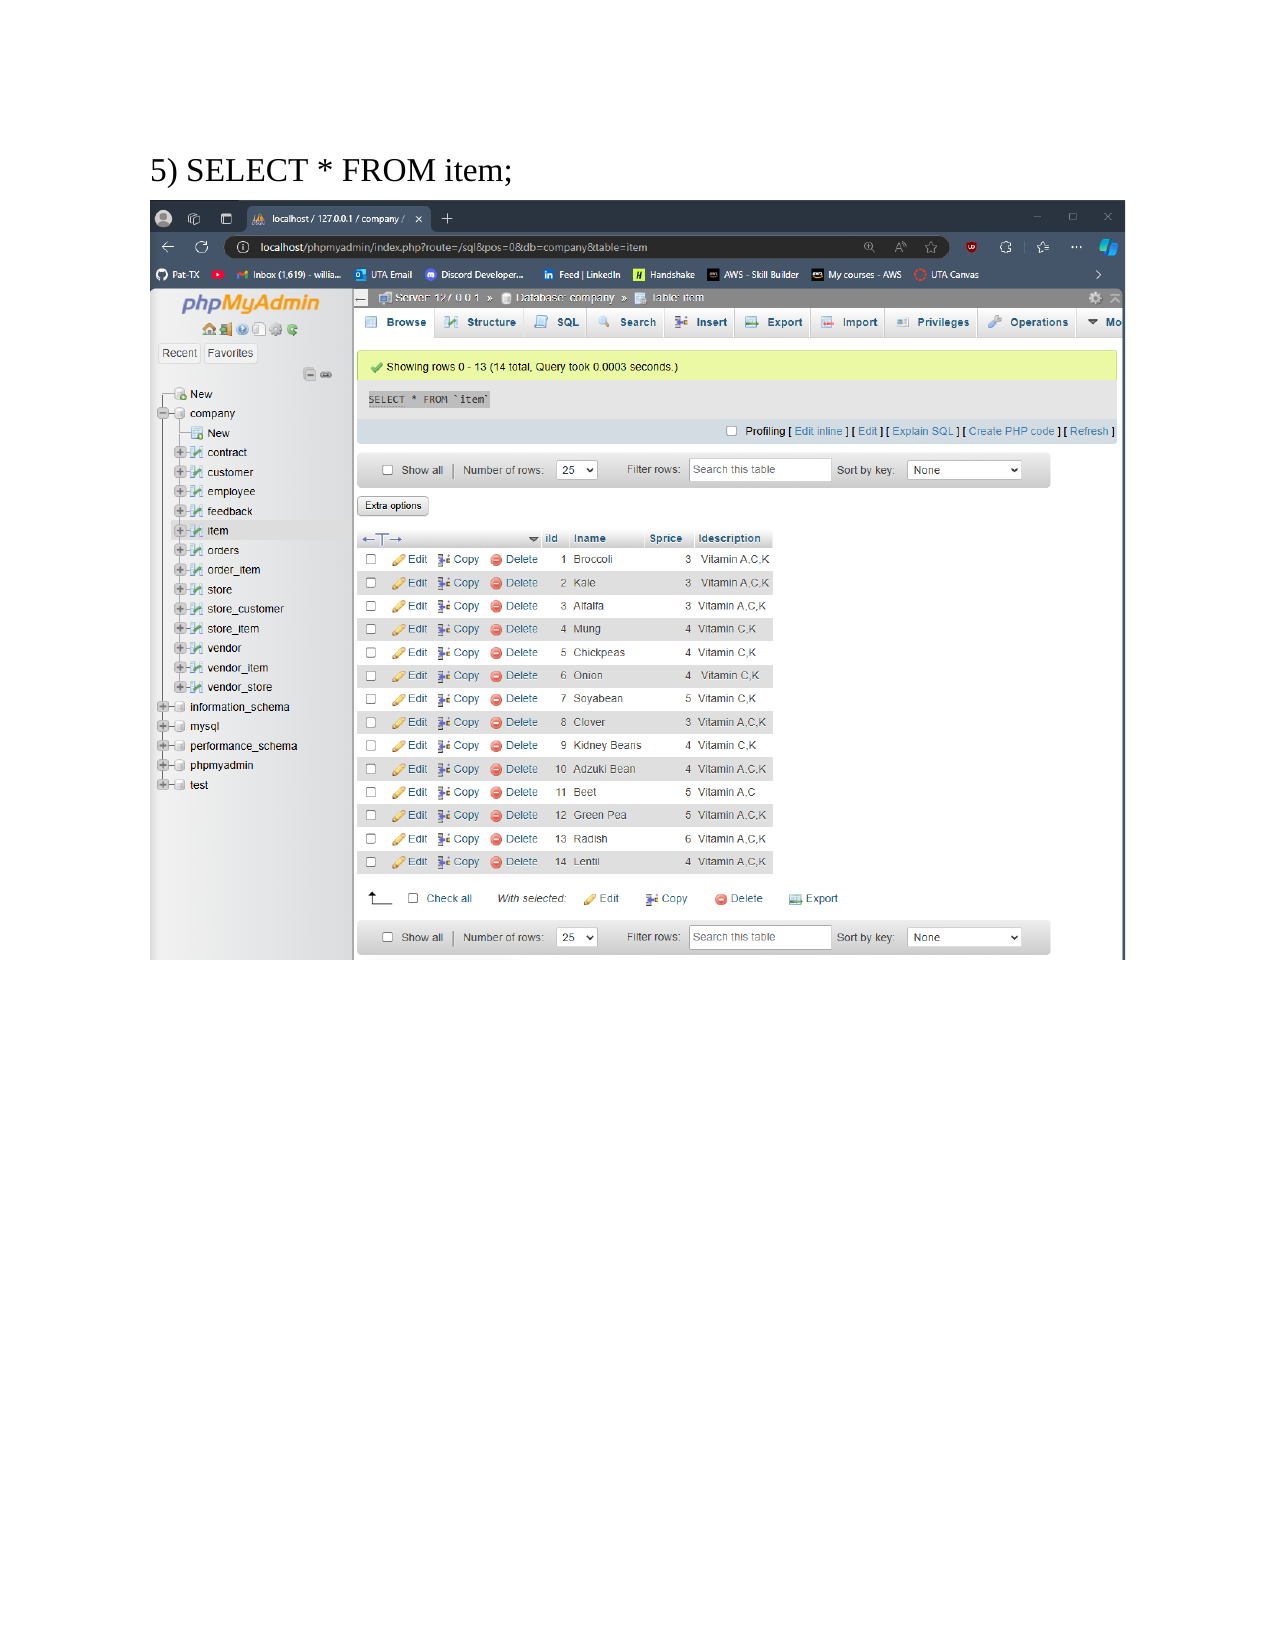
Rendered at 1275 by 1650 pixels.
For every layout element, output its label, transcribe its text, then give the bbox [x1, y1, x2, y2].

picture [150, 200, 1125, 960]
subtitle 5) SELECT * FROM item; [150, 150, 1125, 188]
